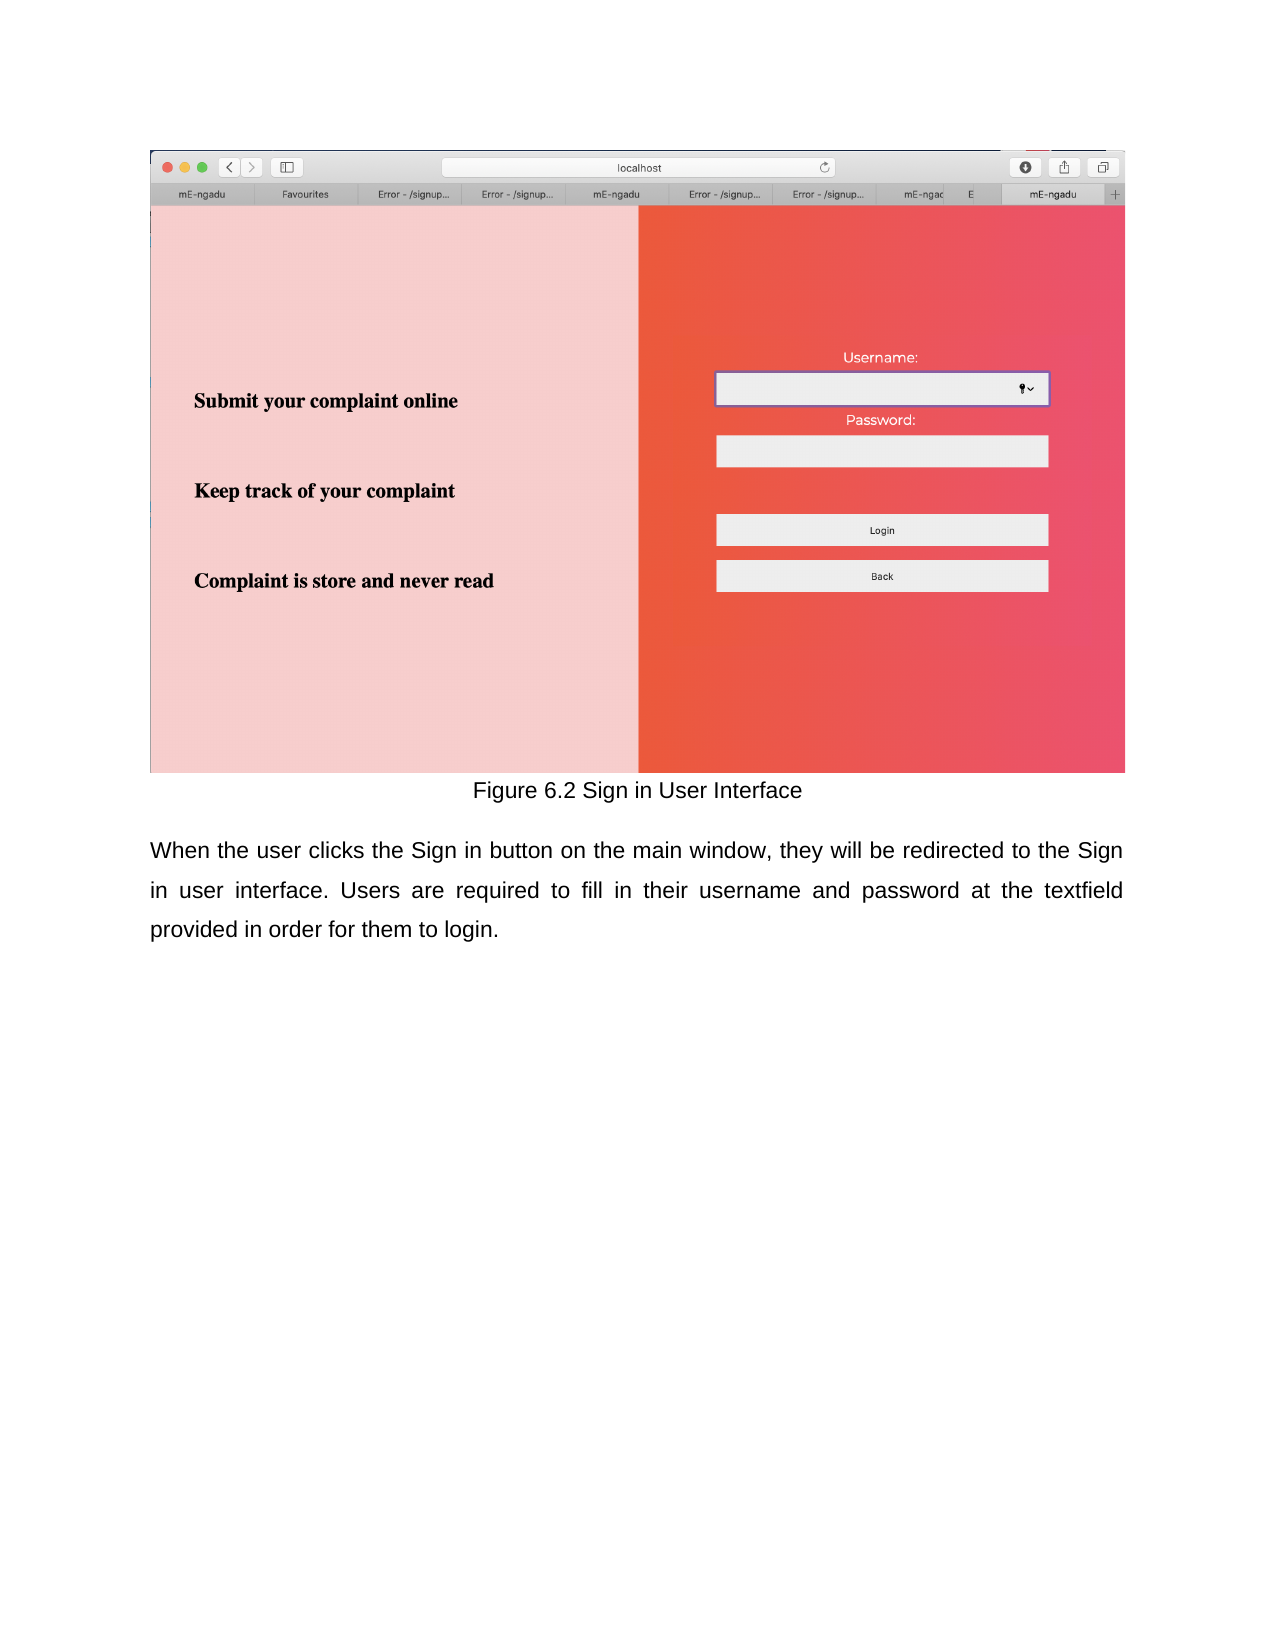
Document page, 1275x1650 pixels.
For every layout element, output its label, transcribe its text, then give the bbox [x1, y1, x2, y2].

picture [150, 150, 1125, 773]
text When the user clicks the Sign in button on the main window, they will be redirected to the Sign in user interface. Users are required to fill in their username and password at the textfield provided in order for them to login. [150, 837, 1125, 942]
text Figure 6.2 Sign in User Interface [150, 777, 1125, 803]
